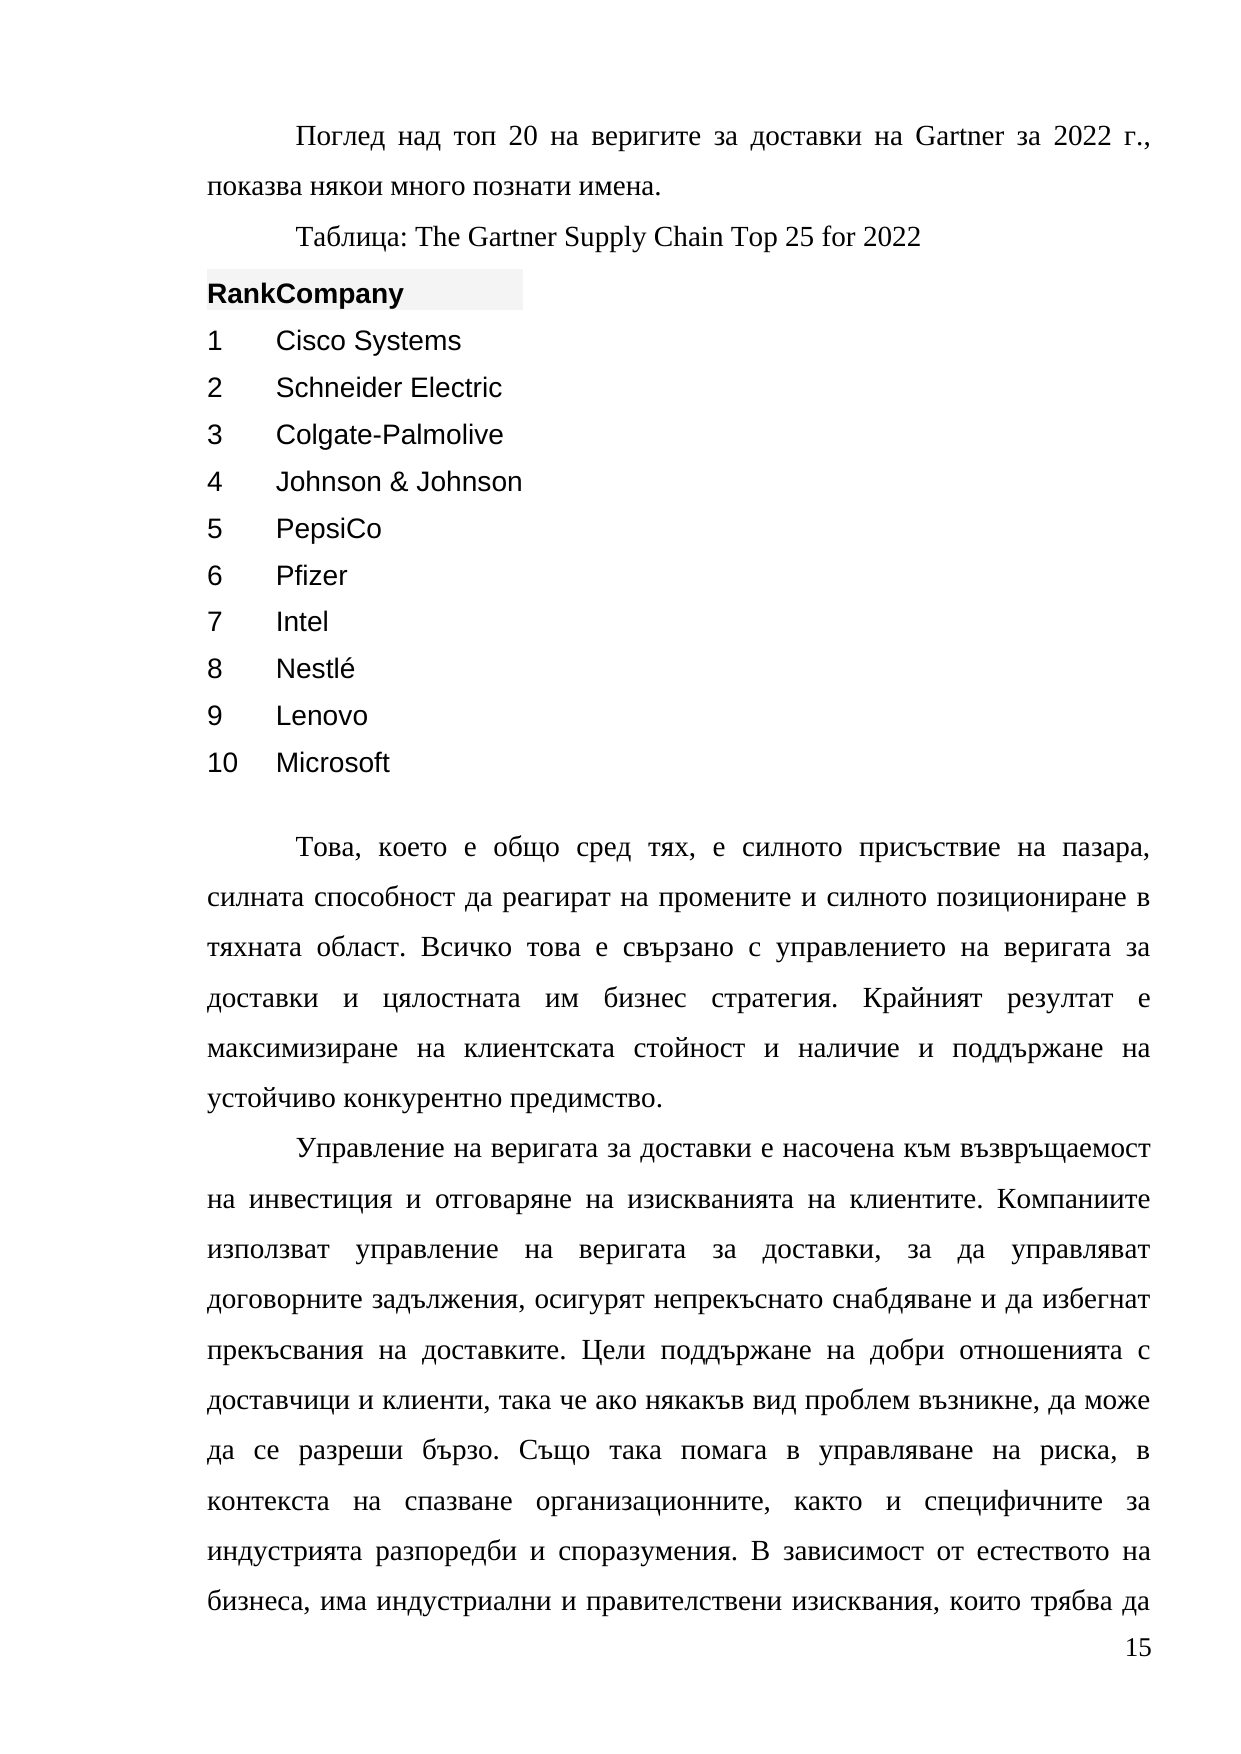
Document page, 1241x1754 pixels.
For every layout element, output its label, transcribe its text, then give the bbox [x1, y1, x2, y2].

table_cell Pfizer [276, 544, 523, 591]
table_cell 5 [207, 497, 276, 544]
table_cell Lenovo [276, 685, 523, 732]
table_cell 3 [207, 404, 276, 450]
table_cell 4 [207, 450, 276, 497]
table_cell Schneider Electric [276, 357, 523, 403]
text Това, което е общо сред тях, е силното присъствие на пазара, силната способност да реагират на промените и силното позициониране в тяхната област. Всичко това е свързано с управлението на веригата за доставки и цялостната им бизнес стратегия. Крайният резултат е максимизиране на клиентската стойност и наличие и поддържане на устойчиво конкурентно предимство. [207, 829, 1152, 1114]
text Поглед над топ 20 на веригите за доставки на Gartner за 2022 г., показва някои много познати имена. [207, 118, 1152, 202]
table_cell 7 [207, 591, 276, 638]
table_cell 9 [207, 685, 276, 732]
table_cell Nestlé [276, 638, 523, 685]
table_cell PepsiCo [276, 497, 523, 544]
table_cell Intel [276, 591, 523, 638]
text Таблица: The Gartner Supply Chain Top 25 for 2022 [207, 219, 1152, 252]
table_cell Colgate-Palmolive [276, 404, 523, 450]
table_cell 1 [207, 310, 276, 357]
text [207, 1131, 1152, 1617]
table_cell Cisco Systems [276, 310, 523, 357]
table_cell 2 [207, 357, 276, 403]
table_cell Johnson & Johnson [276, 450, 523, 497]
table_cell 8 [207, 638, 276, 685]
table_header Company [276, 269, 523, 310]
table_header Rank [207, 269, 276, 310]
table_cell 10 [207, 732, 276, 778]
table_cell Microsoft [276, 732, 523, 778]
table_cell 6 [207, 544, 276, 591]
